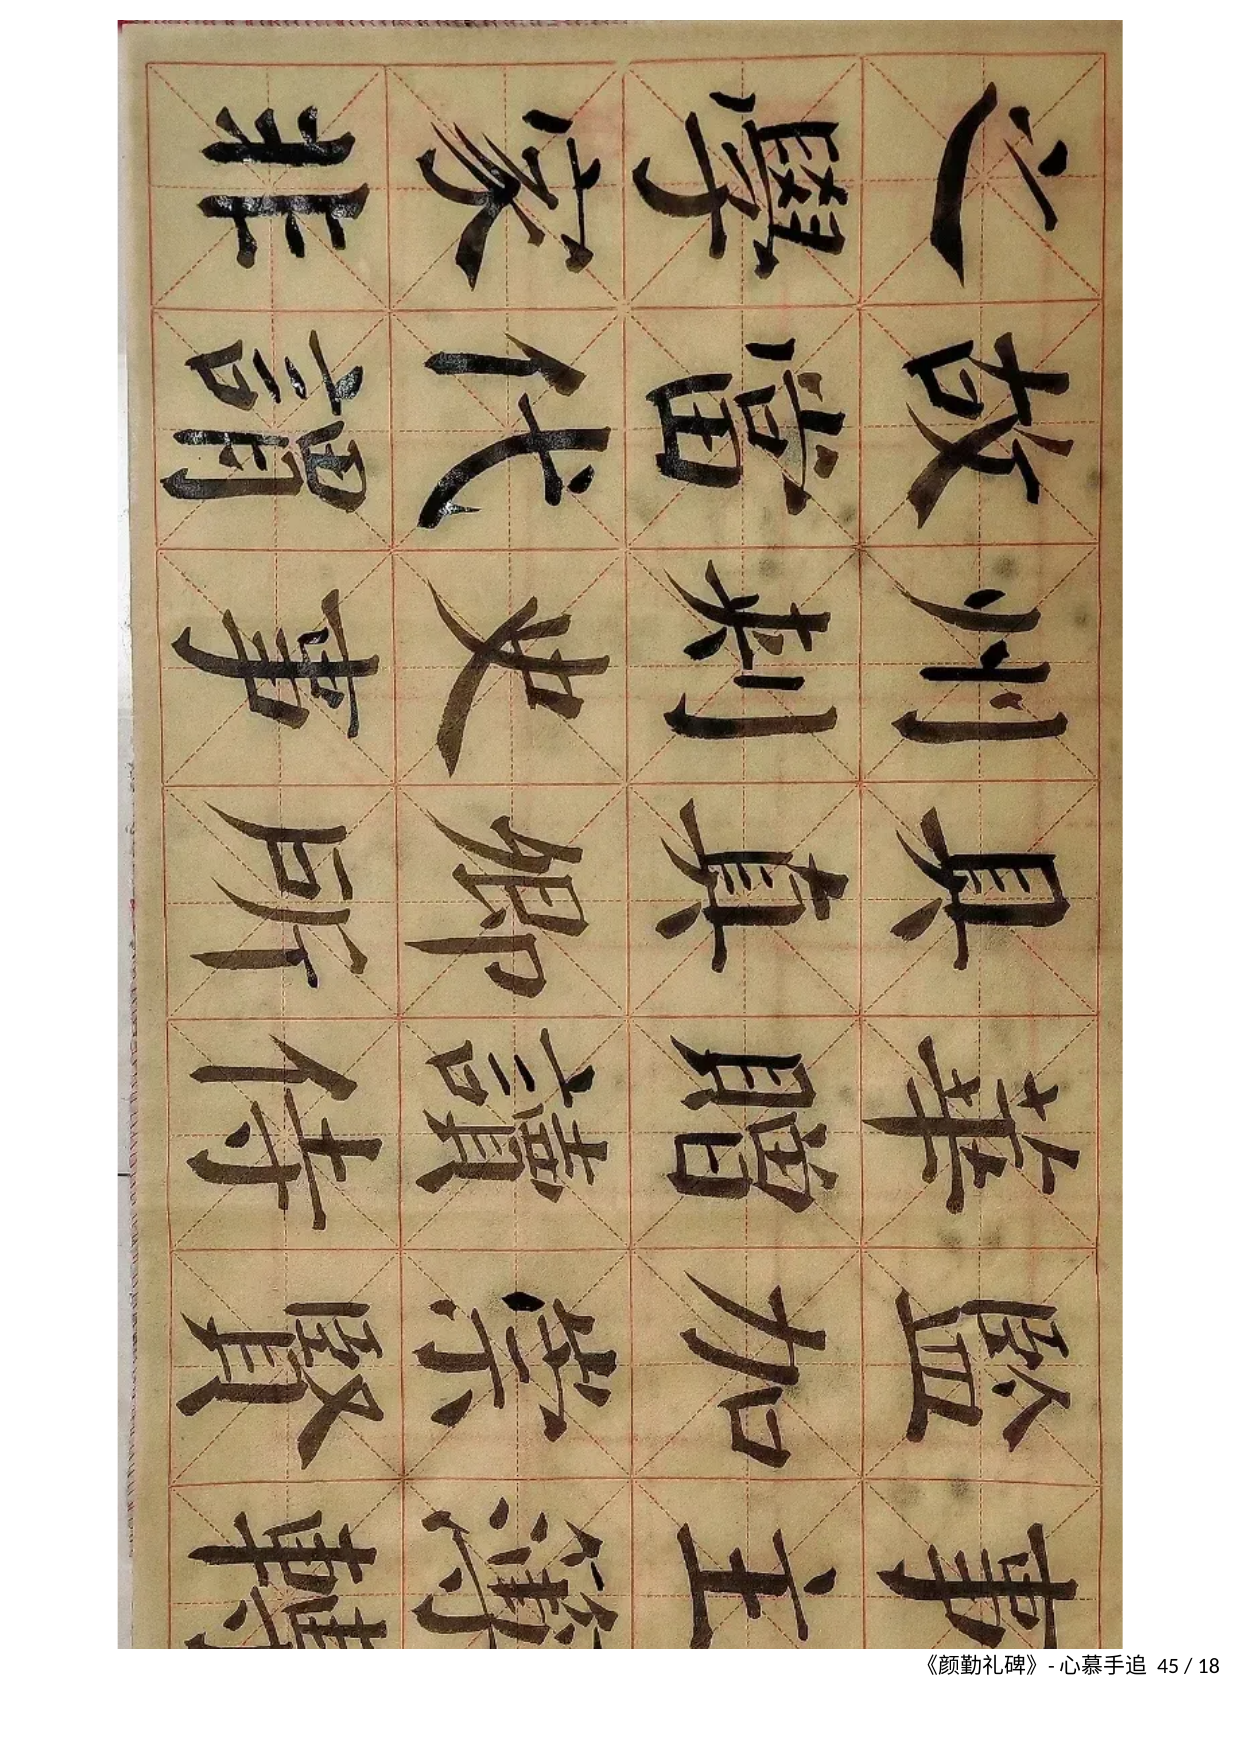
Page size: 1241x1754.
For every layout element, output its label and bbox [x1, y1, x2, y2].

picture [117, 20, 1123, 1649]
